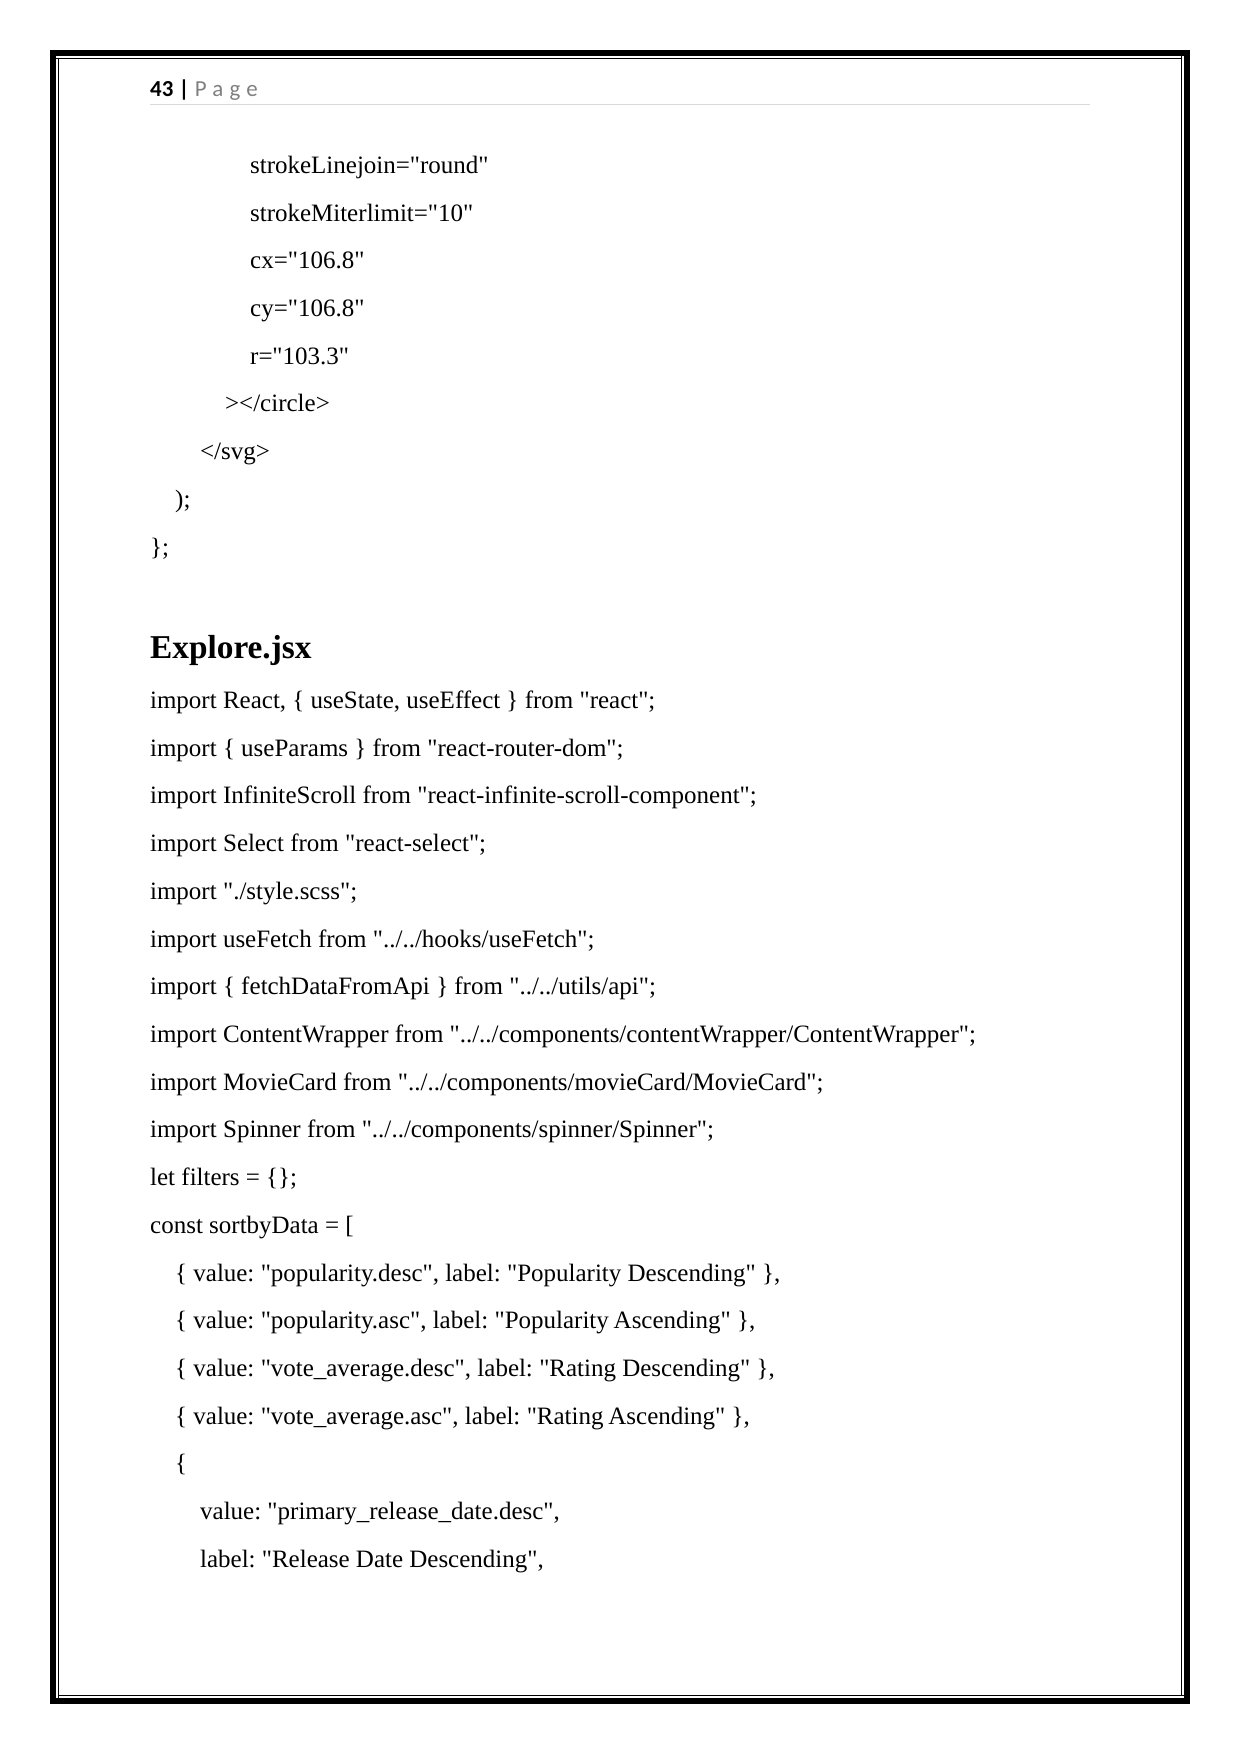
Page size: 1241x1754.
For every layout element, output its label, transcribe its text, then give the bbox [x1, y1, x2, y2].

text label: "Release Date Descending", [150, 1544, 1090, 1573]
text const sortbyData = [ [150, 1210, 1090, 1239]
text import Select from "react-select"; [150, 828, 1090, 857]
text r="103.3" [150, 341, 1090, 369]
text ); [150, 484, 1090, 513]
text }; [150, 532, 1090, 560]
text </svg> [150, 436, 1090, 465]
text { value: "popularity.asc", label: "Popularity Ascending" }, [150, 1305, 1090, 1334]
text import { fetchDataFromApi } from "../../utils/api"; [150, 971, 1090, 1000]
text strokeLinejoin="round" [150, 150, 1090, 179]
text { value: "vote_average.desc", label: "Rating Descending" }, [150, 1353, 1090, 1382]
text import "./style.scss"; [150, 876, 1090, 905]
text cx="106.8" [150, 245, 1090, 274]
text strokeMiterlimit="10" [150, 198, 1090, 226]
text cy="106.8" [150, 293, 1090, 322]
text import Spinner from "../../components/spinner/Spinner"; [150, 1114, 1090, 1143]
text ></circle> [150, 388, 1090, 417]
text { value: "vote_average.asc", label: "Rating Ascending" }, [150, 1401, 1090, 1429]
text value: "primary_release_date.desc", [150, 1496, 1090, 1525]
text import MovieCard from "../../components/movieCard/MovieCard"; [150, 1067, 1090, 1096]
text import ContentWrapper from "../../components/contentWrapper/ContentWrapper"; [150, 1019, 1090, 1048]
text import InfiniteScroll from "react-infinite-scroll-component"; [150, 781, 1090, 809]
text import { useParams } from "react-router-dom"; [150, 733, 1090, 762]
text Explore.jsx [150, 627, 1090, 665]
text let filters = {}; [150, 1162, 1090, 1191]
text { value: "popularity.desc", label: "Popularity Descending" }, [150, 1258, 1090, 1286]
text { [150, 1448, 1090, 1477]
text import React, { useState, useEffect } from "react"; [150, 685, 1090, 714]
text import useFetch from "../../hooks/useFetch"; [150, 924, 1090, 952]
